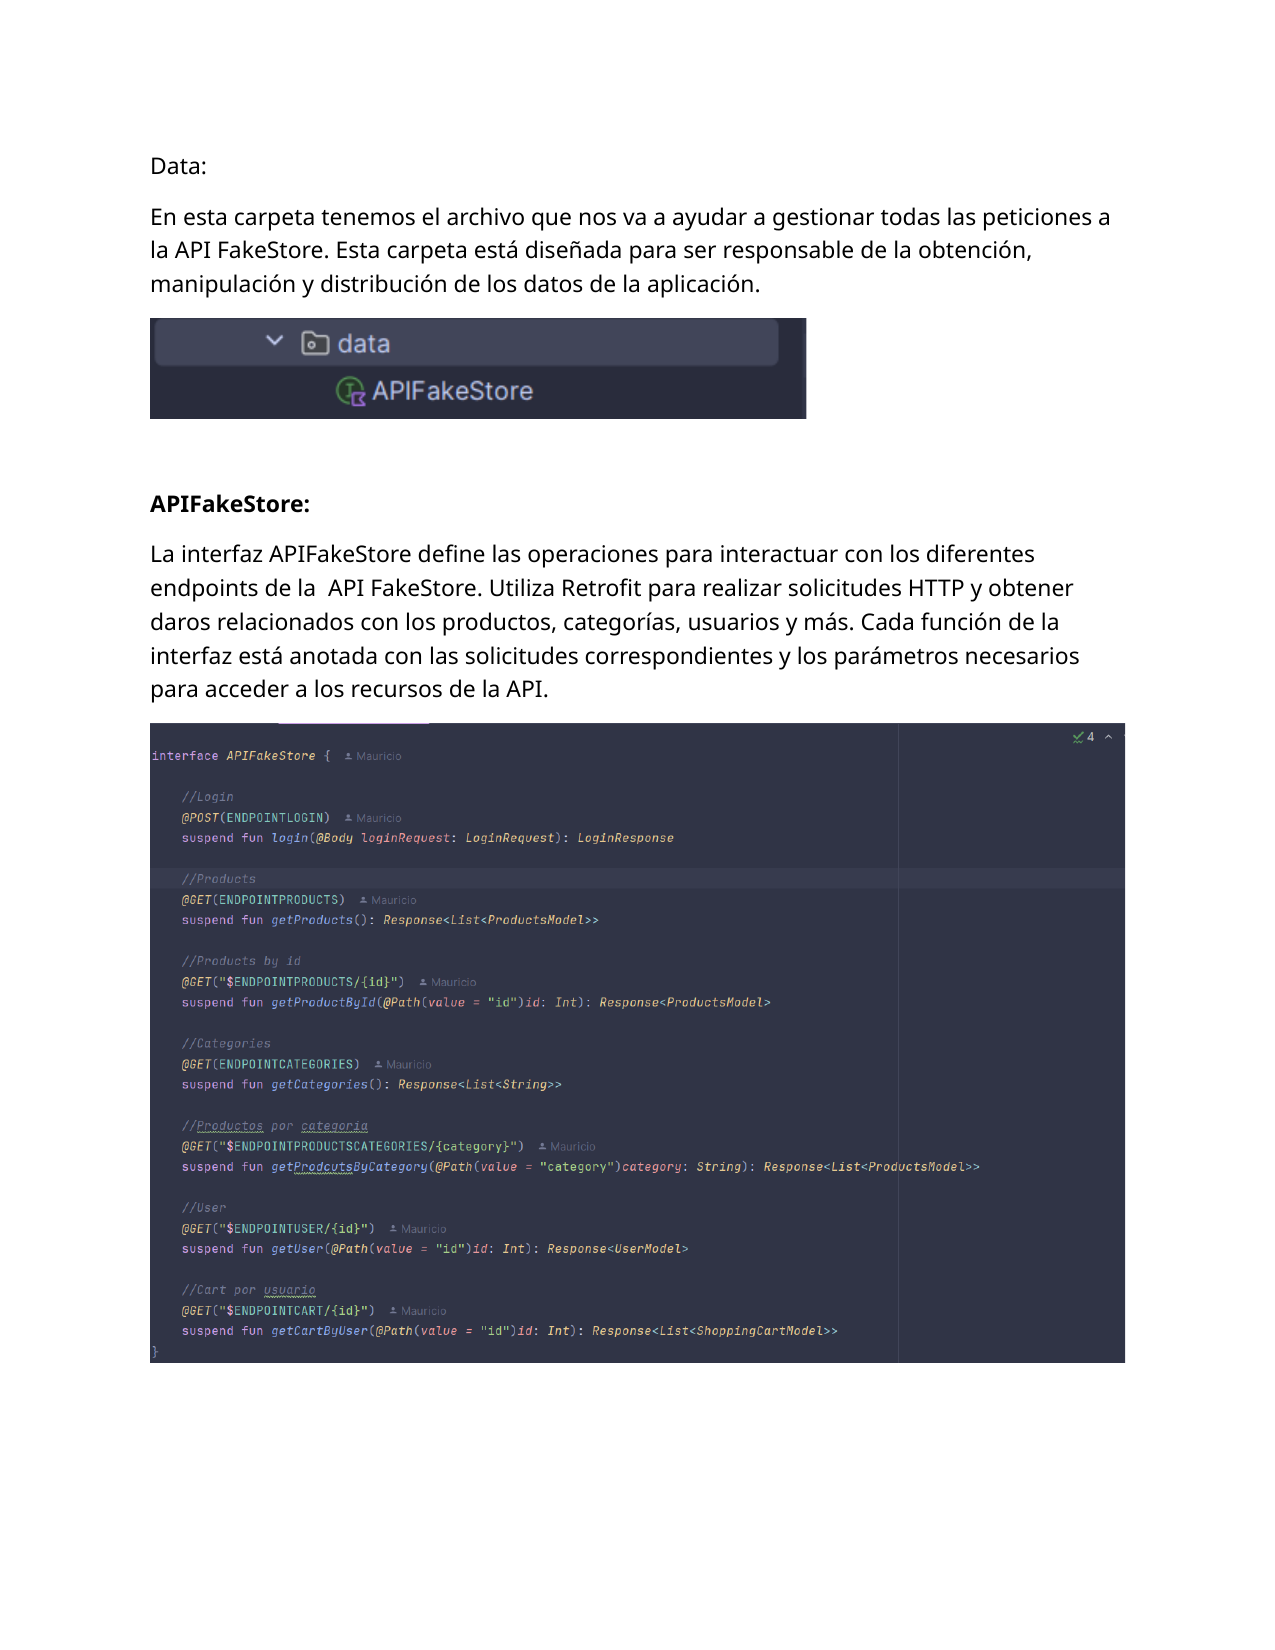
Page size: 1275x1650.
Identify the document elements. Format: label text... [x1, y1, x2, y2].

picture [150, 723, 1125, 1363]
text La interfaz APIFakeStore define las operaciones para interactuar con los diferentes endpoints de la API FakeStore. Utiliza Retrofit para realizar solicitudes HTTP y obtener daros relacionados con los productos, categorías, usuarios y más. Cada función de la interfaz está anotada con las solicitudes correspondientes y los parámetros necesarios para acceder a los recursos de la API. [150, 538, 1125, 704]
text APIFakeStore: [150, 488, 1125, 519]
text En esta carpeta tenemos el archivo que nos va a ayudar a gestionar todas las peticiones a la API FakeStore. Esta carpeta está diseñada para ser responsable de la obtención, manipulación y distribución de los datos de la aplicación. [150, 200, 1125, 299]
picture [150, 318, 807, 419]
text Data: [150, 150, 1125, 181]
